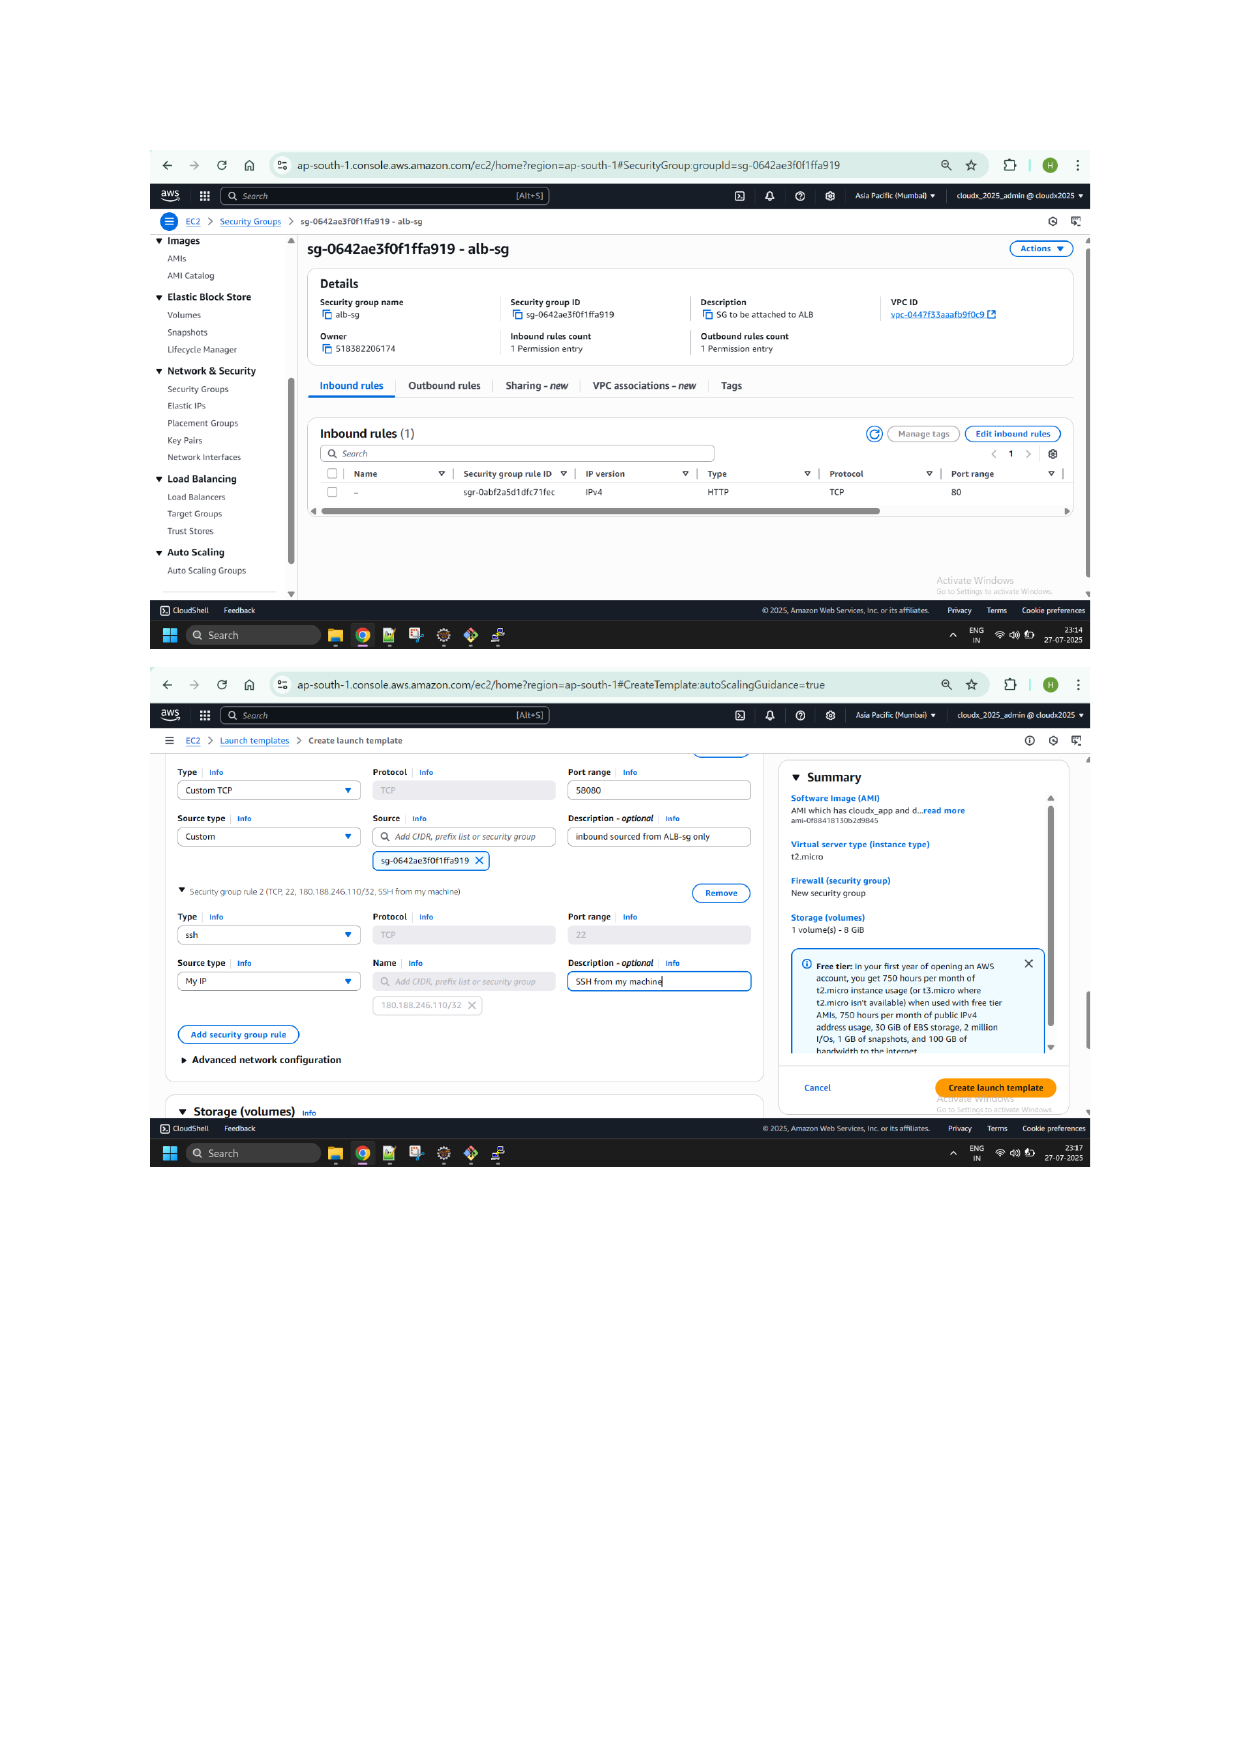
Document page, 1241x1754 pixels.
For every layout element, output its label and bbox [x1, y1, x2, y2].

picture [150, 150, 1091, 649]
picture [150, 667, 1091, 1167]
